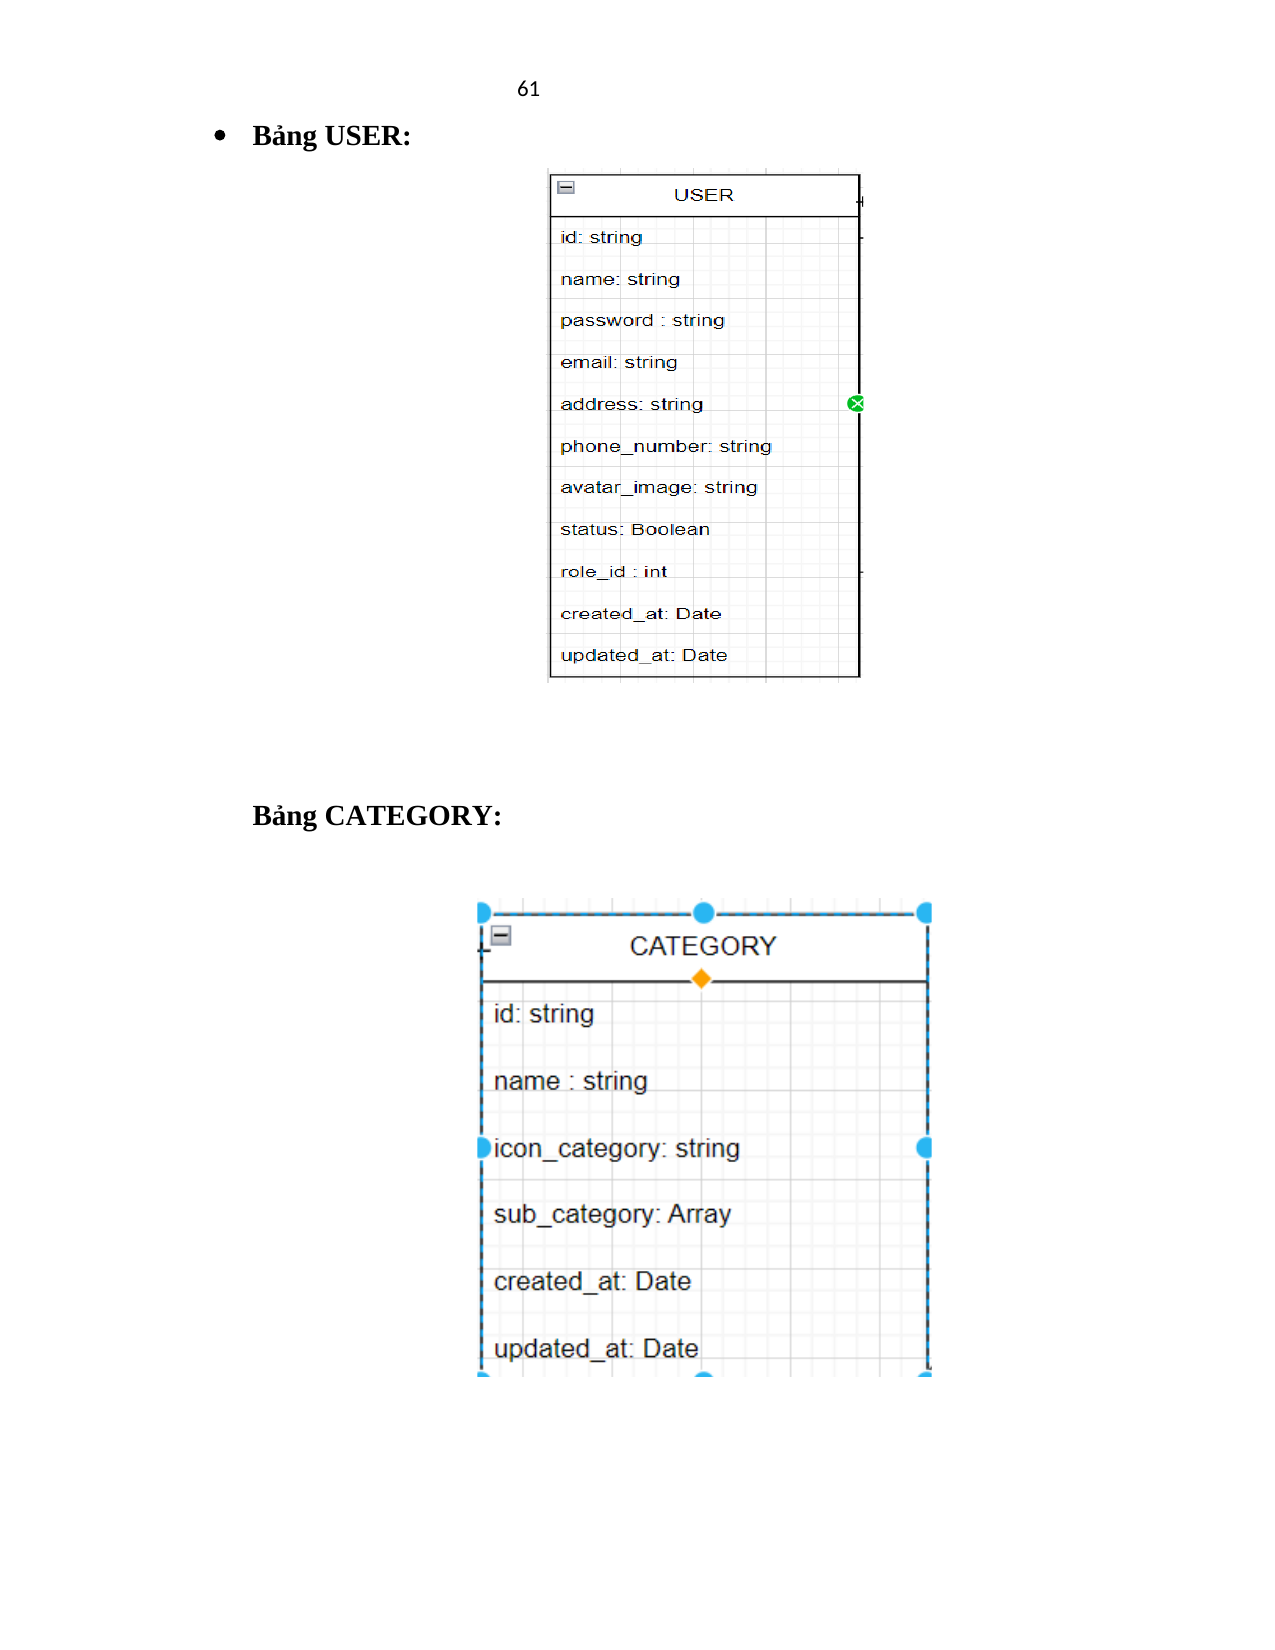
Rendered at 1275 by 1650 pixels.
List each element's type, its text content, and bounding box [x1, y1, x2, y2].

picture [477, 898, 932, 1377]
list Bảng CATEGORY: [252, 798, 1157, 831]
list Bảng USER: [215, 118, 1157, 152]
picture [545, 168, 864, 683]
